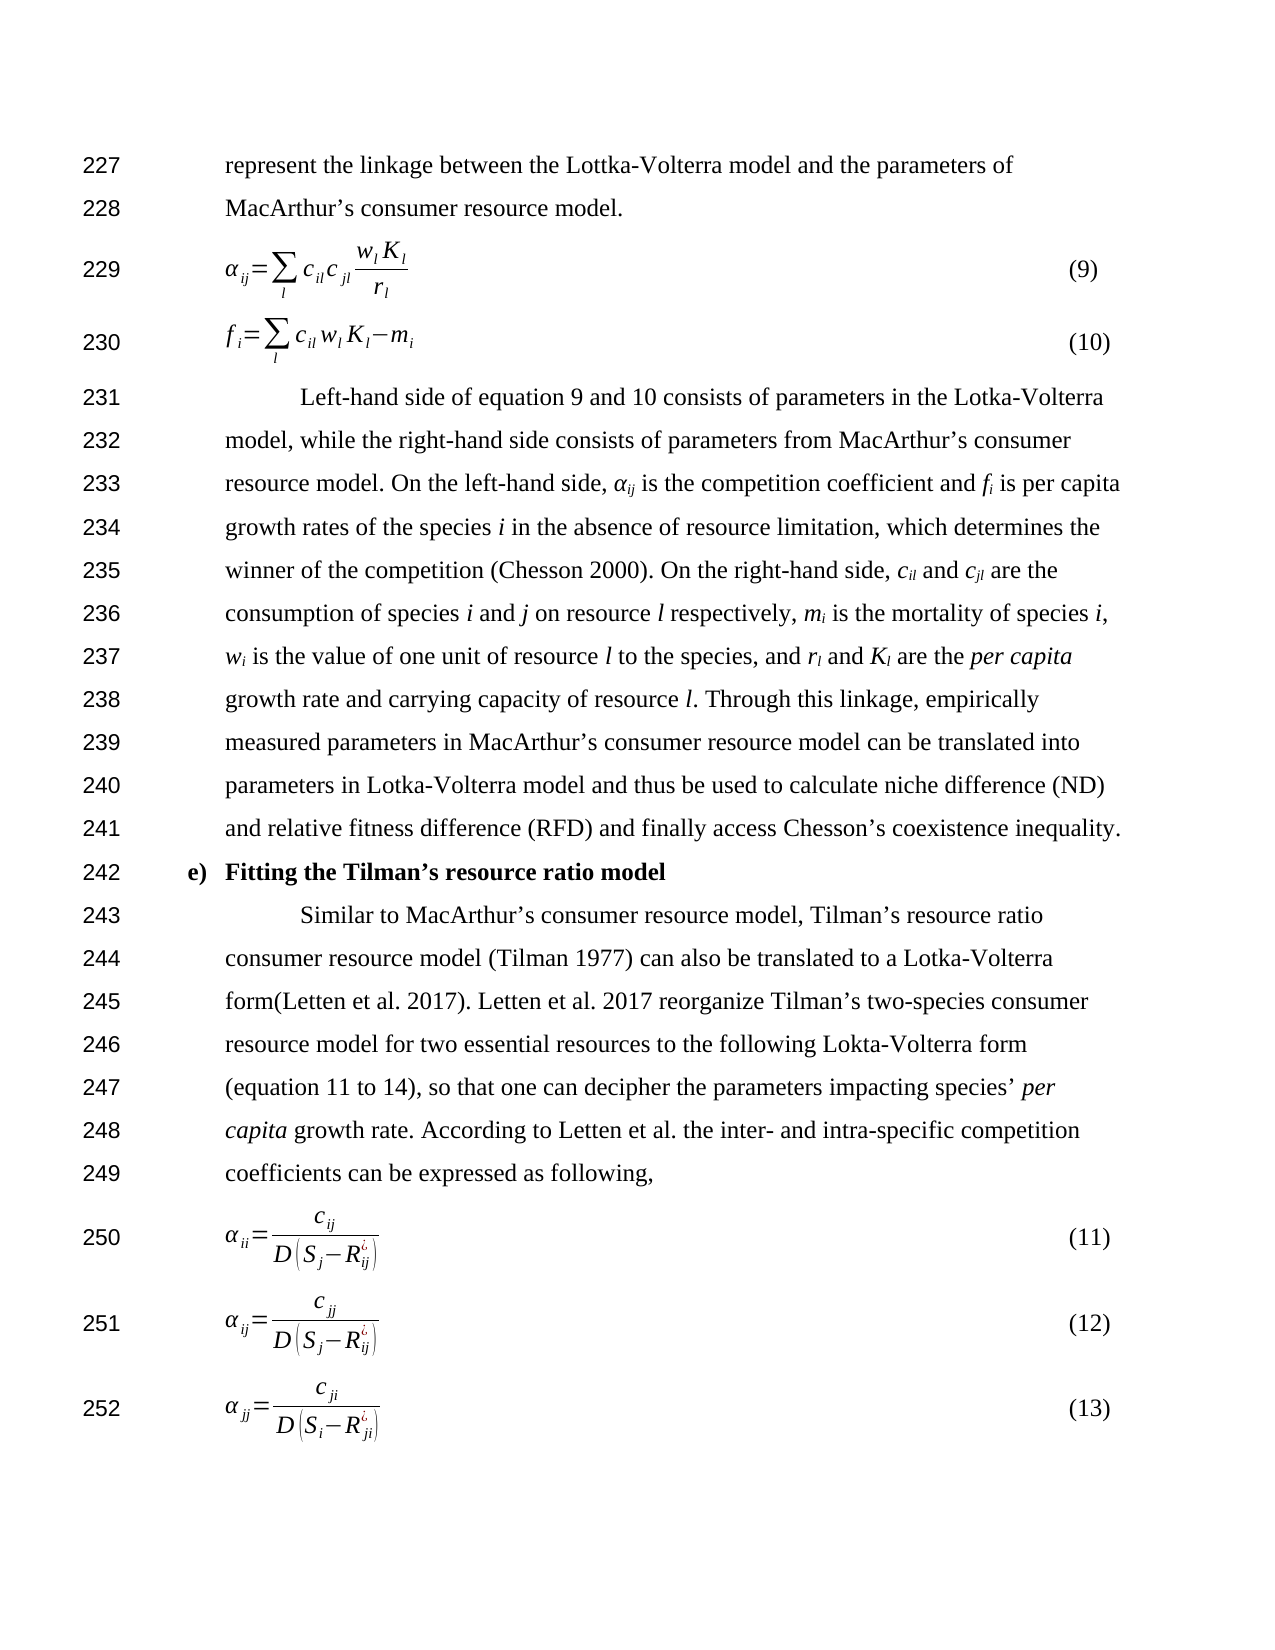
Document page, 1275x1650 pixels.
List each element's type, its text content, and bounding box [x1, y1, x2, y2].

text (11) [225, 1202, 1125, 1273]
text (12) [225, 1287, 1125, 1358]
list Fitting the Tilman’s resource ratio model [187, 857, 1125, 885]
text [225, 150, 1125, 222]
text (10) [225, 317, 1125, 368]
text (13) [225, 1373, 1125, 1444]
text (9) [225, 236, 1125, 303]
text Left-hand side of equation 9 and 10 consists of parameters in the Lotka-Volterra model, while the right-hand side consists of parameters from MacArthur’s consumer resource model. On the left-hand side, αij is the competition coefficient and fi is per capita growth rates of the species i in the absence of resource limitation, which determines the winner of the competition (Chesson 2000). On the right-hand side, cil and cjl are the consumption of species i and j on resource l respectively, mi is the mortality of species i, wi is the value of one unit of resource l to the species, and rl and Kl are the per capita growth rate and carrying capacity of resource l. Through this linkage, empirically measured parameters in MacArthur’s consumer resource model can be translated into parameters in Lotka-Volterra model and thus be used to calculate niche difference (ND) and relative fitness difference (RFD) and finally access Chesson’s coexistence inequality. [225, 382, 1125, 842]
text Similar to MacArthur’s consumer resource model, Tilman’s resource ratio consumer resource model (Tilman 1977) can also be translated to a Lotka-Volterra form(Letten et al. 2017). Letten et al. 2017 reorganize Tilman’s two-species consumer resource model for two essential resources to the following Lokta-Volterra form (equation 11 to 14), so that one can decipher the parameters impacting species’ per capita growth rate. According to Letten et al. the inter- and intra-specific competition coefficients can be expressed as following, [225, 900, 1125, 1187]
